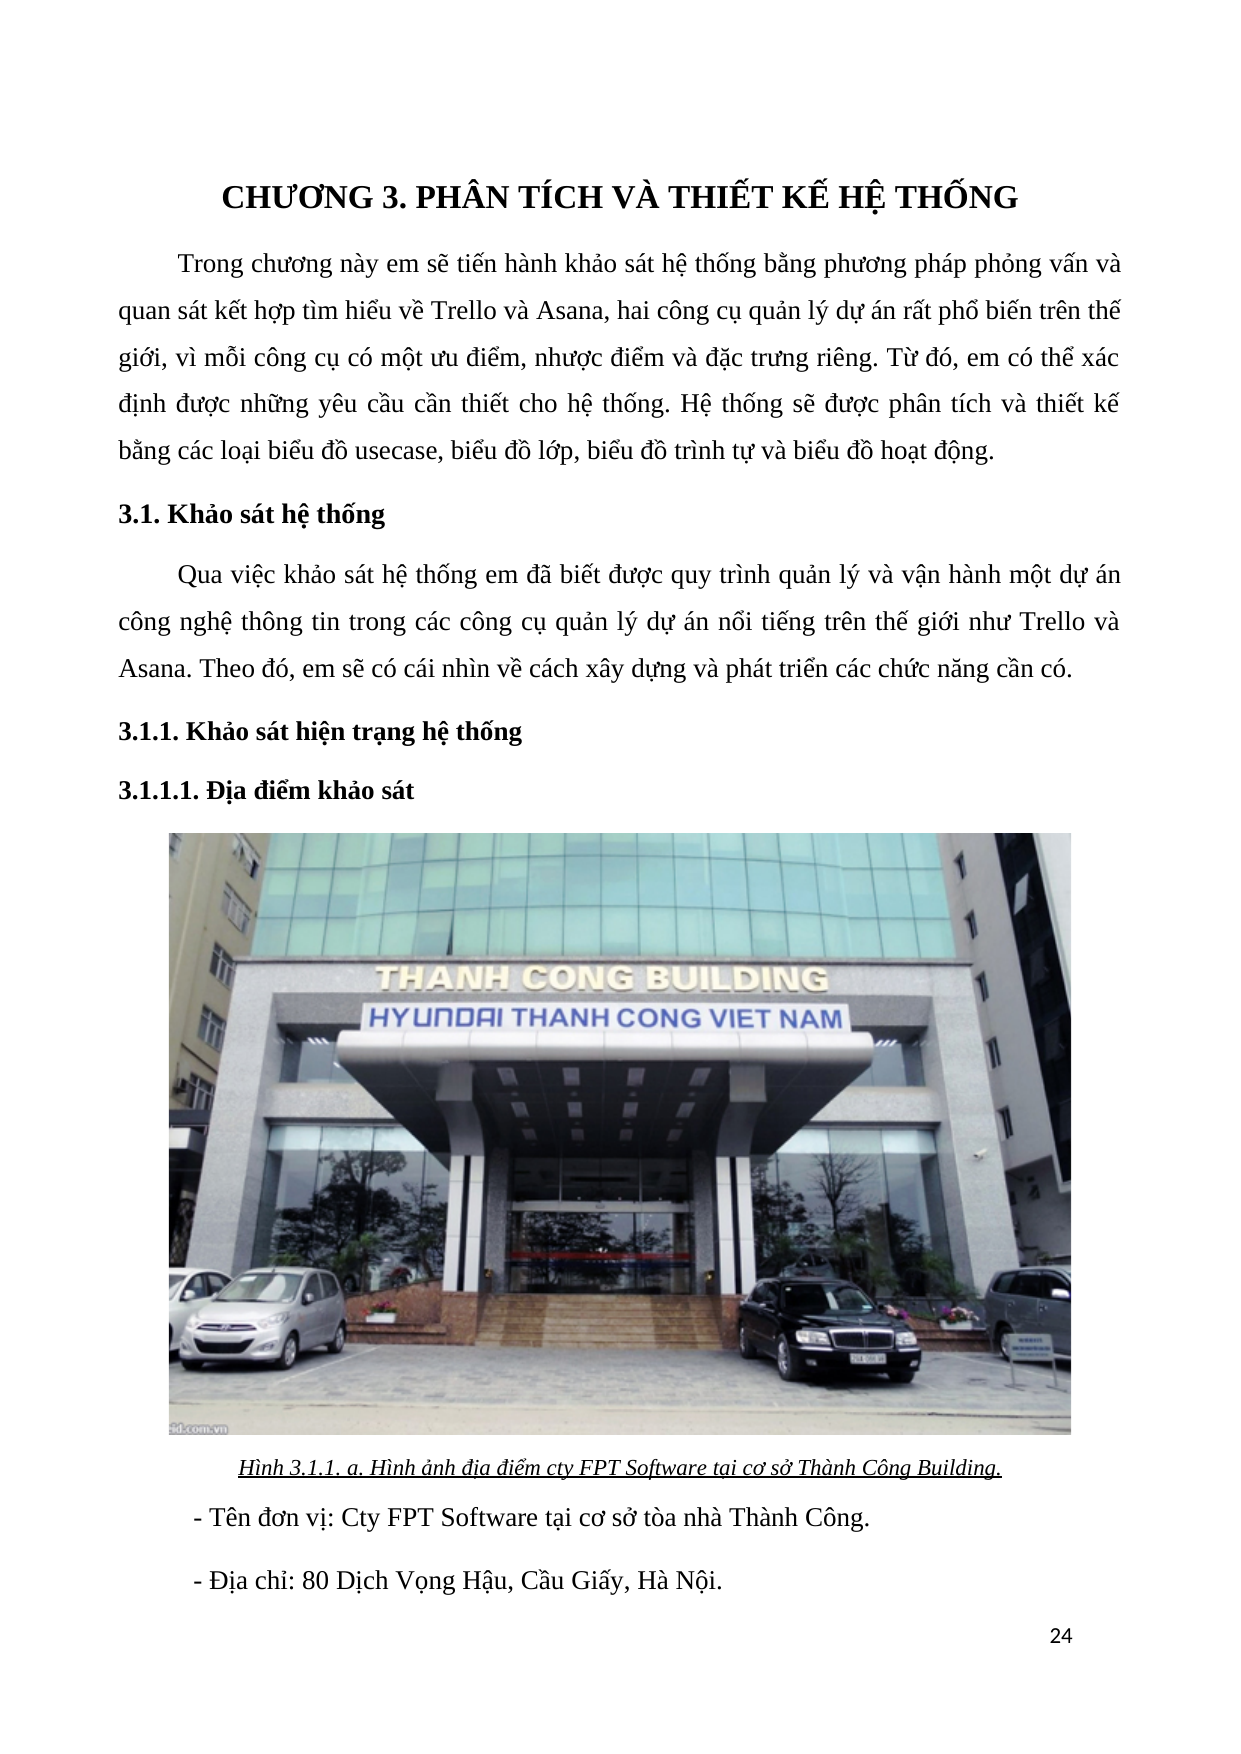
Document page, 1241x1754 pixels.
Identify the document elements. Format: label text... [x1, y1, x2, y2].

picture [168, 833, 1072, 1435]
subtitle CHƯƠNG 3. PHÂN TÍCH VÀ THIẾT KẾ HỆ THỐNG [118, 177, 1122, 216]
subtitle 3.1.1.1. Địa điểm khảo sát [118, 774, 1122, 805]
text Qua việc khảo sát hệ thống em đã biết được quy trình quản lý và vận hành một dự án công nghệ thông tin trong các công cụ quản lý dự án nổi tiếng trên thế giới như Trello và Asana. Theo đó, em sẽ có cái nhìn về cách xây dựng và phát triển các chức năng cần có. [118, 558, 1122, 683]
text - Tên đơn vị: Cty FPT Software tại cơ sở tòa nhà Thành Công. [118, 1501, 1122, 1532]
subtitle 3.1.1. Khảo sát hiện trạng hệ thống [118, 715, 1122, 746]
text - Địa chỉ: 80 Dịch Vọng Hậu, Cầu Giấy, Hà Nội. [118, 1564, 1122, 1595]
text Trong chương này em sẽ tiến hành khảo sát hệ thống bằng phương pháp phỏng vấn và quan sát kết hợp tìm hiểu về Trello và Asana, hai công cụ quản lý dự án rất phổ biến trên thế giới, vì mỗi công cụ có một ưu điểm, nhược điểm và đặc trưng riêng. Từ đó, em có thể xác định được những yêu cầu cần thiết cho hệ thống. Hệ thống sẽ được phân tích và thiết kế bằng các loại biểu đồ usecase, biểu đồ lớp, biểu đồ trình tự và biểu đồ hoạt động. [118, 247, 1122, 465]
text Hình 3.1.1. a. Hình ảnh địa điểm cty FPT Software tại cơ sở Thành Công Building. [118, 1454, 1122, 1480]
subtitle 3.1. Khảo sát hệ thống [118, 497, 1122, 530]
